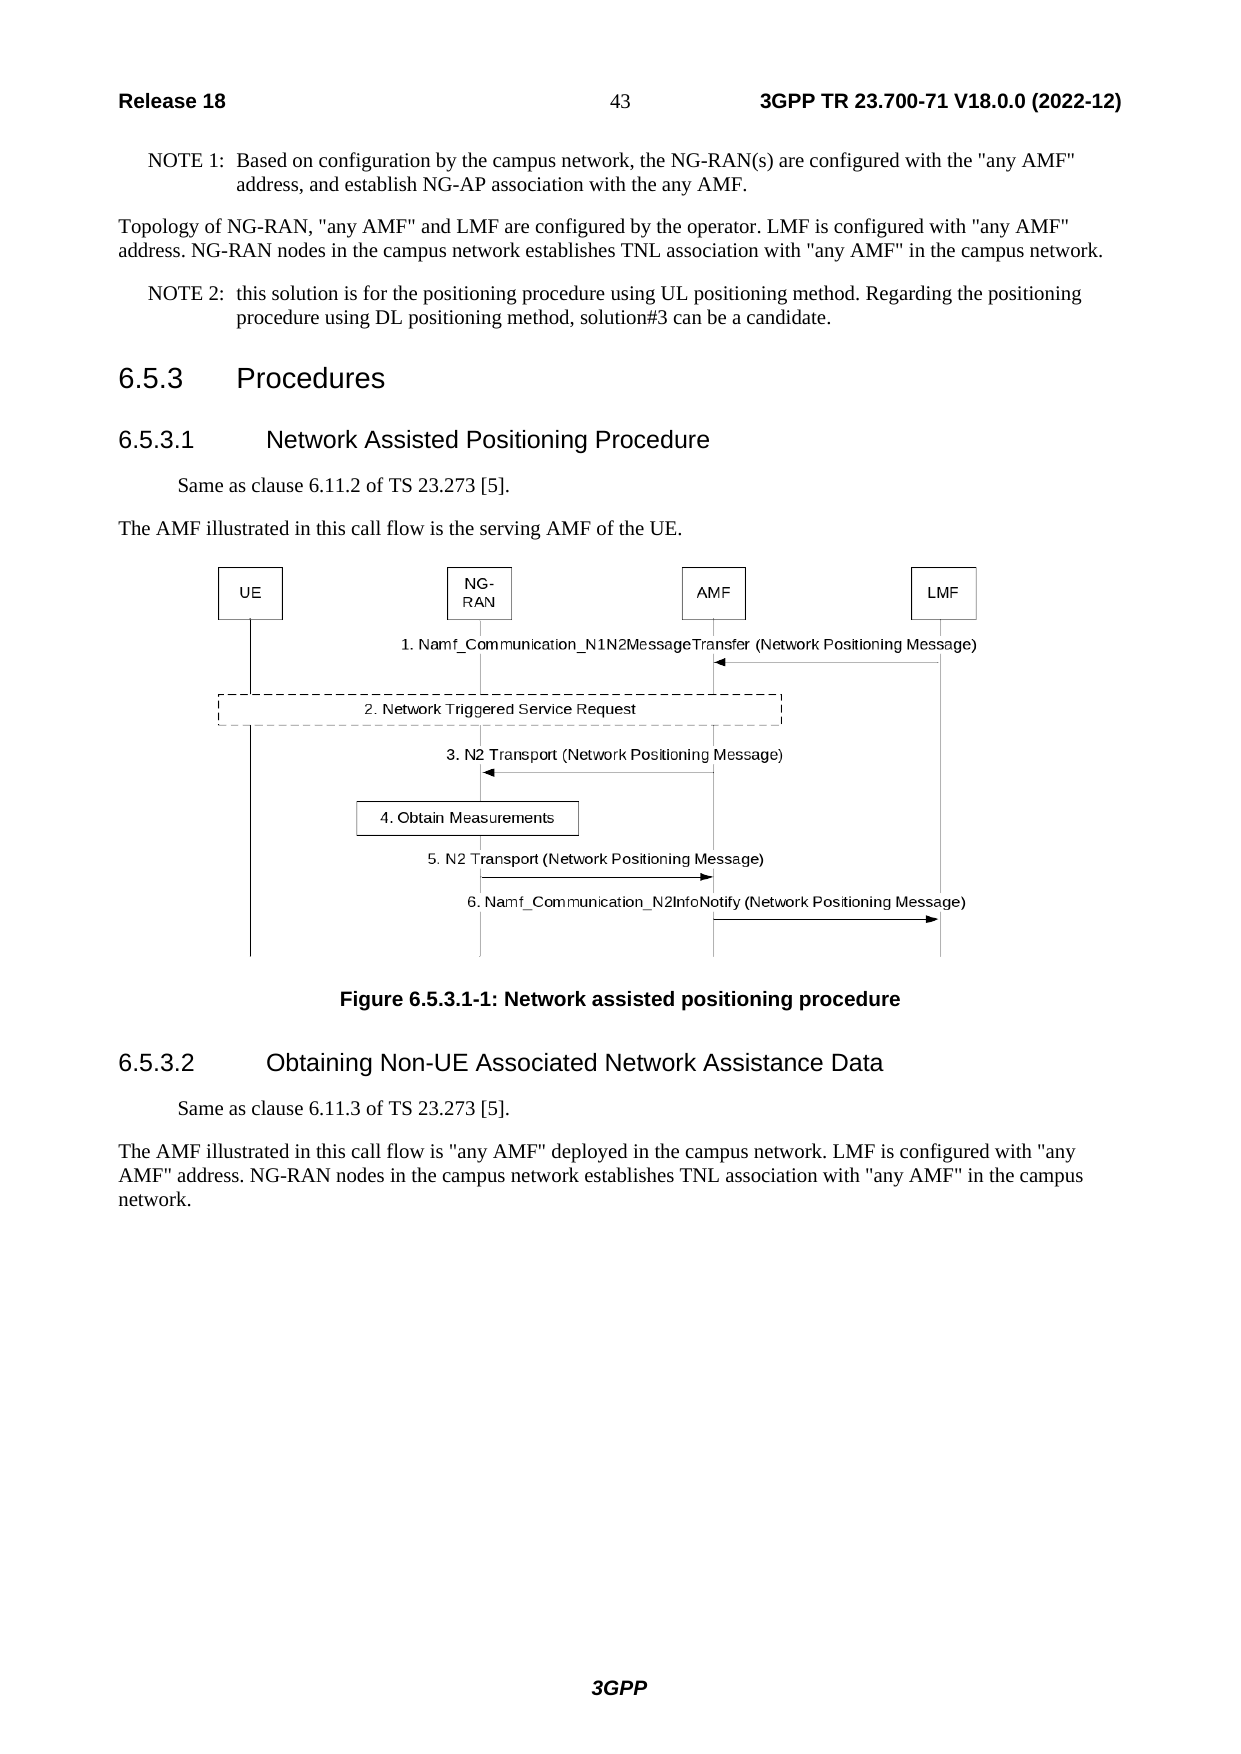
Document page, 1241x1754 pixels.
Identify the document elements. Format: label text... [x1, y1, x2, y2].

text NOTE 1: Based on configuration by the campus network, the NG-RAN(s) are configured with the "any AMF" address, and establish NG-AP association with the any AMF. [148, 147, 1122, 196]
subtitle 6.5.3 Procedures [118, 361, 1122, 394]
text Figure 6.5.3.1-1: Network assisted positioning procedure [118, 987, 1122, 1011]
subtitle 6.5.3.1 Network Assisted Positioning Procedure [118, 425, 1122, 454]
text Same as clause 6.11.3 of TS 23.273 [5]. [148, 1096, 1122, 1120]
subtitle 6.5.3.2 Obtaining Non-UE Associated Network Assistance Data [118, 1048, 1122, 1077]
text Same as clause 6.11.2 of TS 23.273 [5]. [148, 473, 1122, 497]
text The AMF illustrated in this call flow is "any AMF" deployed in the campus network. LMF is configured with "any AMF" address. NG-RAN nodes in the campus network establishes TNL association with "any AMF" in the campus network. [118, 1138, 1122, 1211]
text Topology of NG-RAN, "any AMF" and LMF are configured by the operator. LMF is configured with "any AMF" address. NG-RAN nodes in the campus network establishes TNL association with "any AMF" in the campus network. [118, 214, 1122, 262]
text NOTE 2: this solution is for the positioning procedure using UL positioning method. Regarding the positioning procedure using DL positioning method, solution#3 can be a candidate. [148, 281, 1122, 329]
text The AMF illustrated in this call flow is the serving AMF of the UE. [118, 516, 1122, 540]
